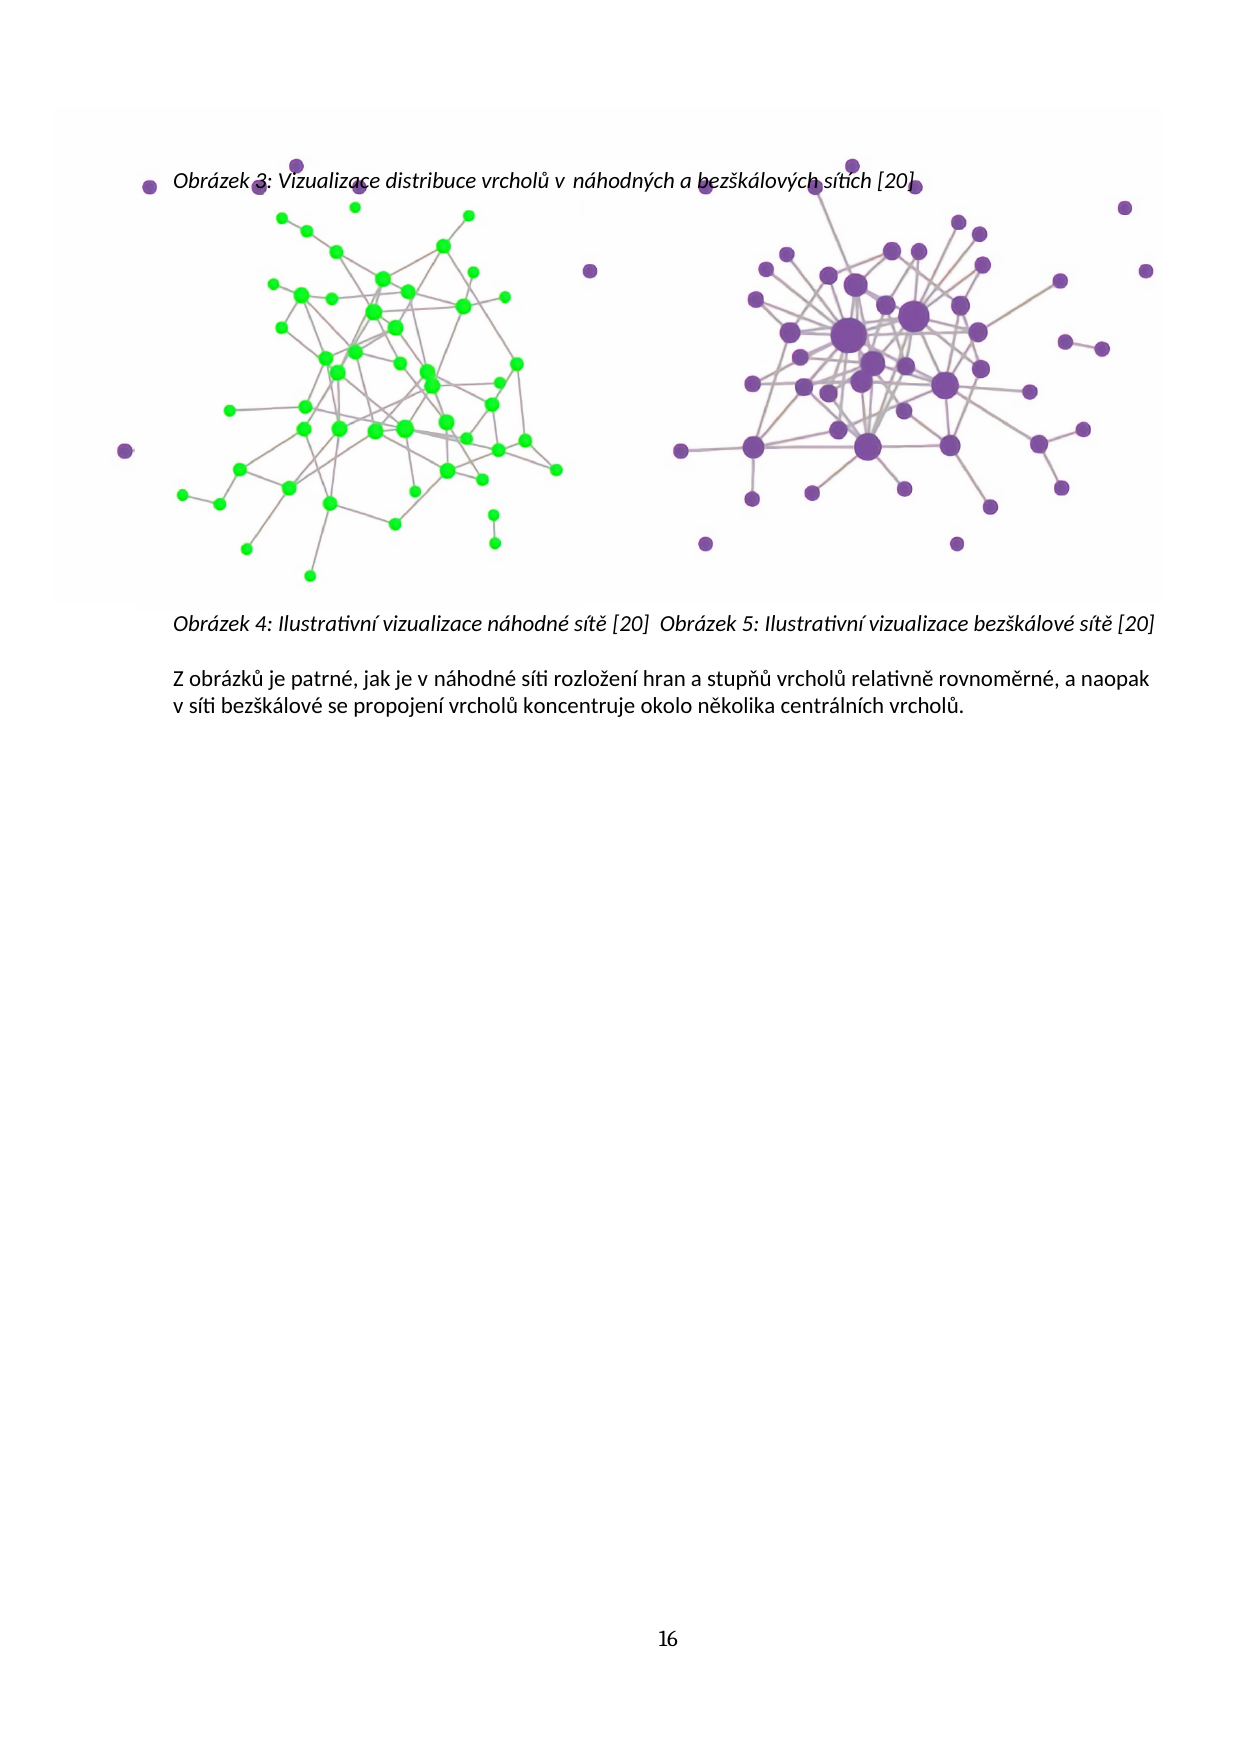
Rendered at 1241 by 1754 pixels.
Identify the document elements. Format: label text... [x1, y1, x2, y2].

text Z obrázků je patrné, jak je v náhodné síti rozložení hran a stupňů vrcholů relativně rovnoměrné, a naopak v síti bezškálové se propojení vrcholů koncentruje okolo několika centrálních vrcholů. [173, 664, 1163, 720]
picture [51, 107, 1164, 610]
text Obrázek 3: Vizualizace distribuce vrcholů v náhodných a bezškálových sítích [20] [173, 167, 1163, 195]
text Obrázek 4: Ilustrativní vizualizace náhodné sítě [20] Obrázek 5: Ilustrativní vizualizace bezškálové sítě [20] [173, 195, 1163, 637]
